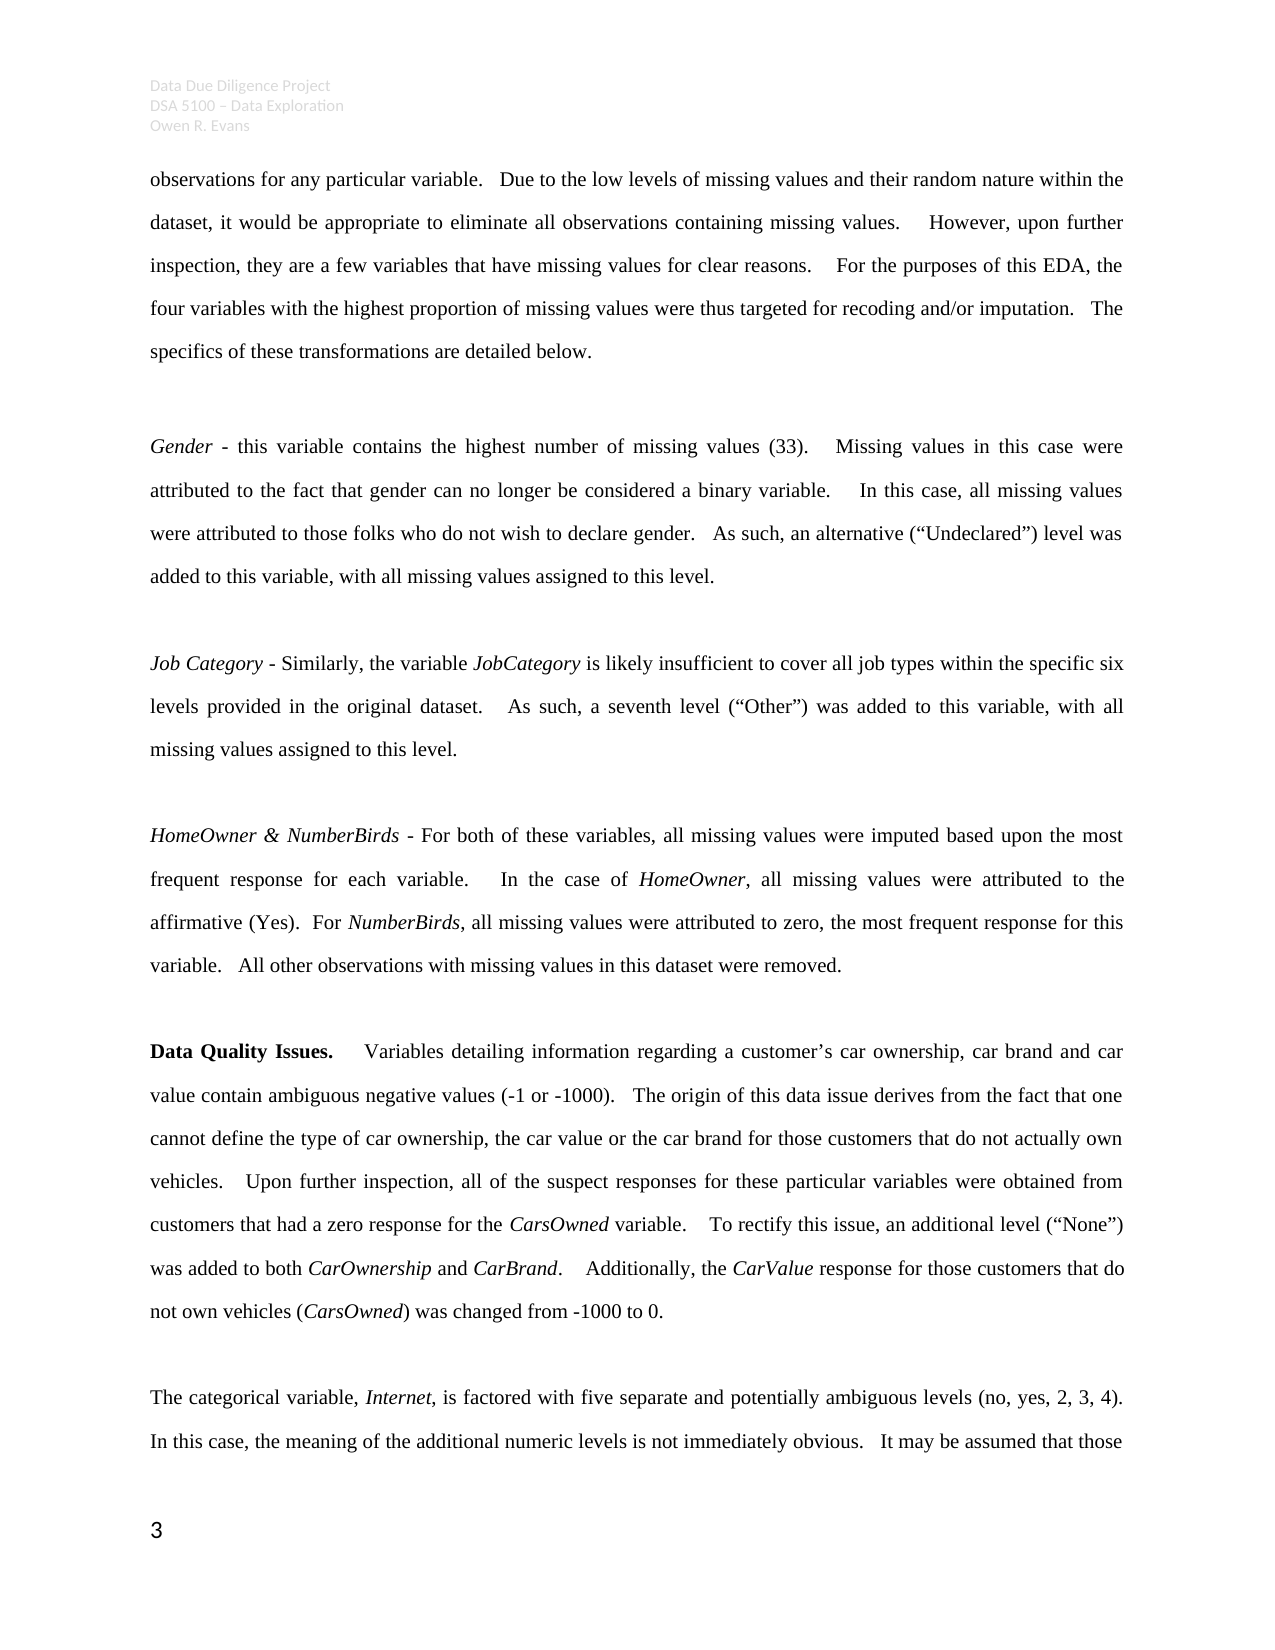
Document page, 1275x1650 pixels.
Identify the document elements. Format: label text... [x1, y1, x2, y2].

text Job Category - Similarly, the variable JobCategory is likely insufficient to cover all job types within the specific six levels provided in the original dataset. As such, a seventh level (“Other”) was added to this variable, with all missing values assigned to this level. [150, 650, 1125, 761]
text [150, 1385, 1125, 1453]
text HomeOwner & NumberBirds - For both of these variables, all missing values were imputed based upon the most frequent response for each variable. In the case of HomeOwner, all missing values were attributed to the affirmative (Yes). For NumberBirds, all missing values were attributed to zero, the most frequent response for this variable. All other observations with missing values in this dataset were removed. [150, 823, 1125, 977]
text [150, 166, 1125, 363]
text Gender - this variable contains the highest number of missing values (33). Missing values in this case were attributed to the fact that gender can no longer be considered a binary variable. In this case, all missing values were attributed to those folks who do not wish to declare gender. As such, an alternative (“Undeclared”) level was added to this variable, with all missing values assigned to this level. [150, 434, 1125, 588]
text Data Quality Issues. Variables detailing information regarding a customer’s car ownership, car brand and car value contain ambiguous negative values (-1 or -1000). The origin of this data issue derives from the fact that one cannot define the type of car ownership, the car value or the car brand for those customers that do not actually own vehicles. Upon further inspection, all of the suspect responses for these particular variables were obtained from customers that had a zero response for the CarsOwned variable. To rectify this issue, an additional level (“None”) was added to both CarOwnership and CarBrand. Additionally, the CarValue response for those customers that do not own vehicles (CarsOwned) was changed from -1000 to 0. [150, 1039, 1125, 1323]
